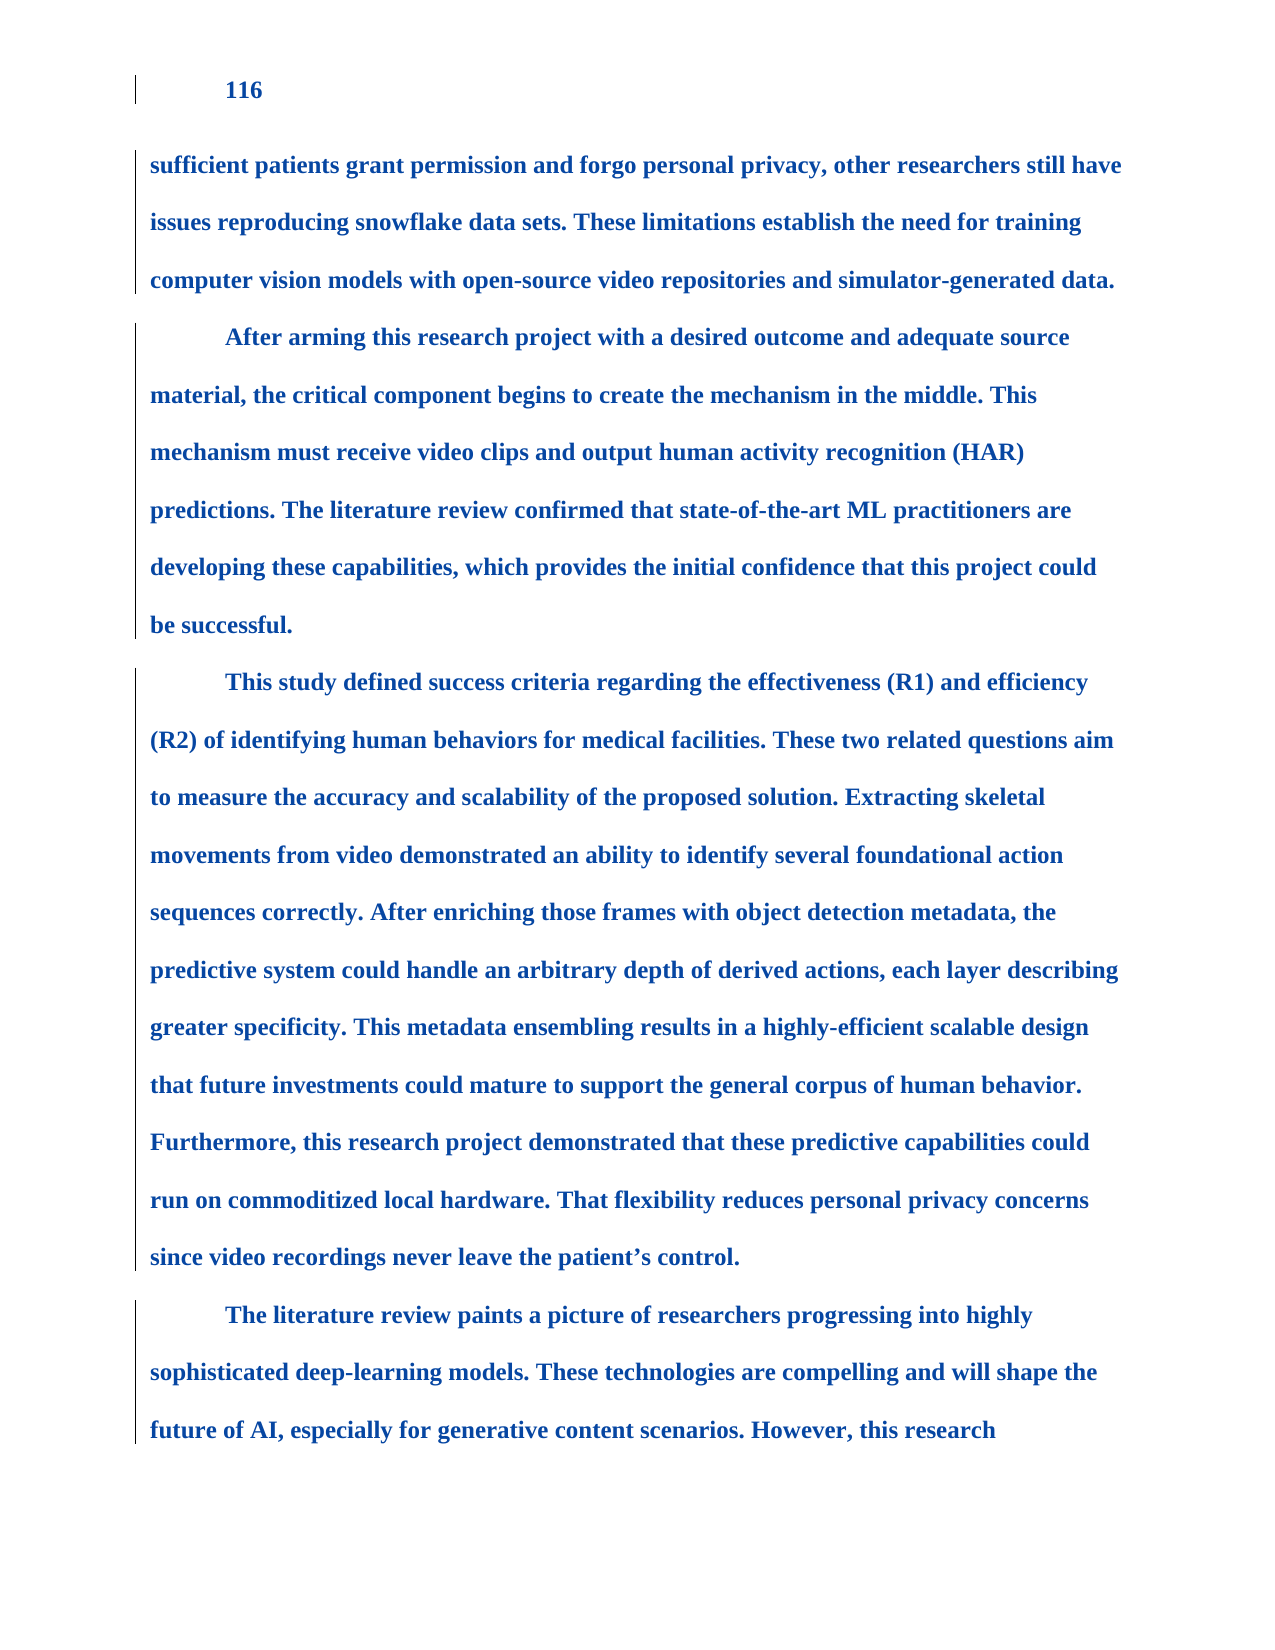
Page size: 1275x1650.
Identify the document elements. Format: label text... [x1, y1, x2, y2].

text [150, 150, 1125, 294]
text After arming this research project with a desired outcome and adequate source material, the critical component begins to create the mechanism in the middle. This mechanism must receive video clips and output human activity recognition (HAR) predictions. The literature review confirmed that state-of-the-art ML practitioners are developing these capabilities, which provides the initial confidence that this project could be successful. [150, 322, 1125, 639]
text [150, 1300, 1125, 1444]
text This study defined success criteria regarding the effectiveness (R1) and efficiency (R2) of identifying human behaviors for medical facilities. These two related questions aim to measure the accuracy and scalability of the proposed solution. Extracting skeletal movements from video demonstrated an ability to identify several foundational action sequences correctly. After enriching those frames with object detection metadata, the predictive system could handle an arbitrary depth of derived actions, each layer describing greater specificity. This metadata ensembling results in a highly-efficient scalable design that future investments could mature to support the general corpus of human behavior. Furthermore, this research project demonstrated that these predictive capabilities could run on commoditized local hardware. That flexibility reduces personal privacy concerns since video recordings never leave the patient’s control. [150, 667, 1125, 1271]
